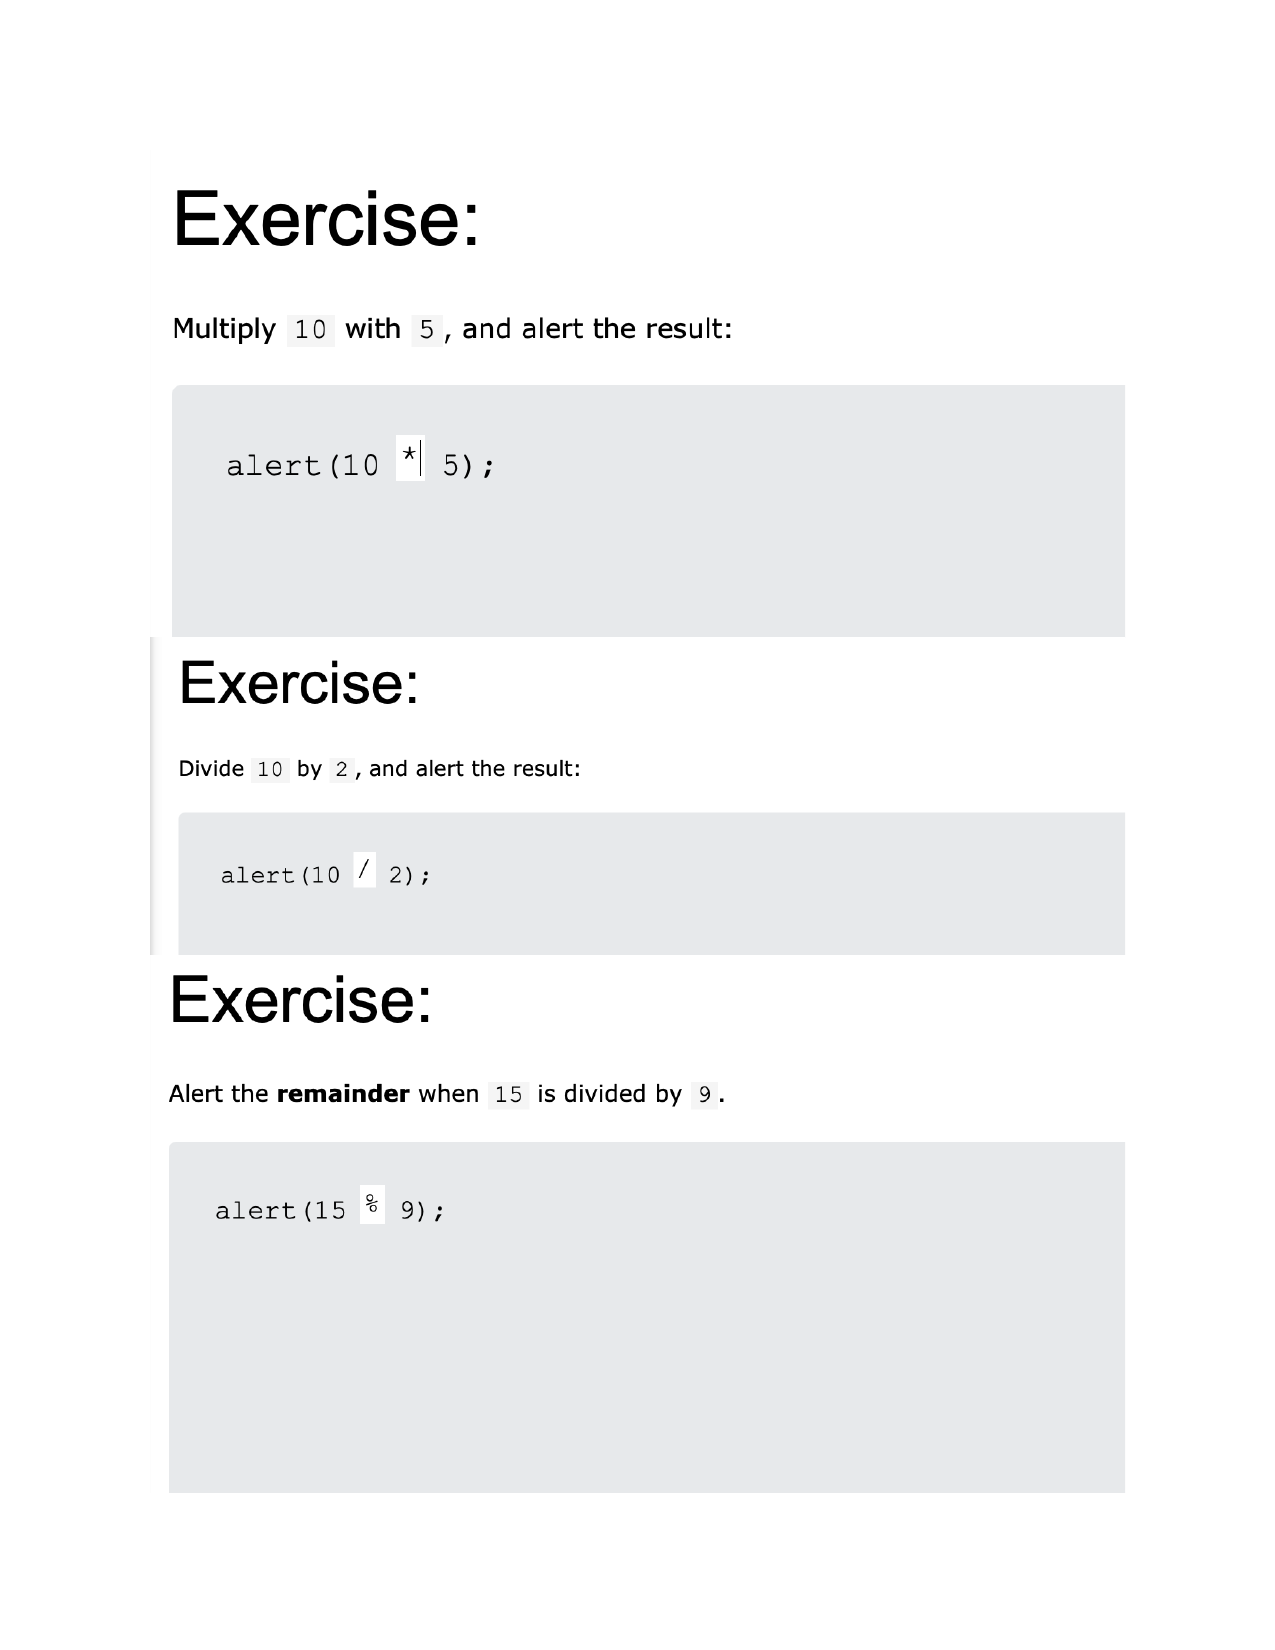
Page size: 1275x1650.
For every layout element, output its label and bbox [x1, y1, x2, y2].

picture [150, 150, 1125, 1493]
